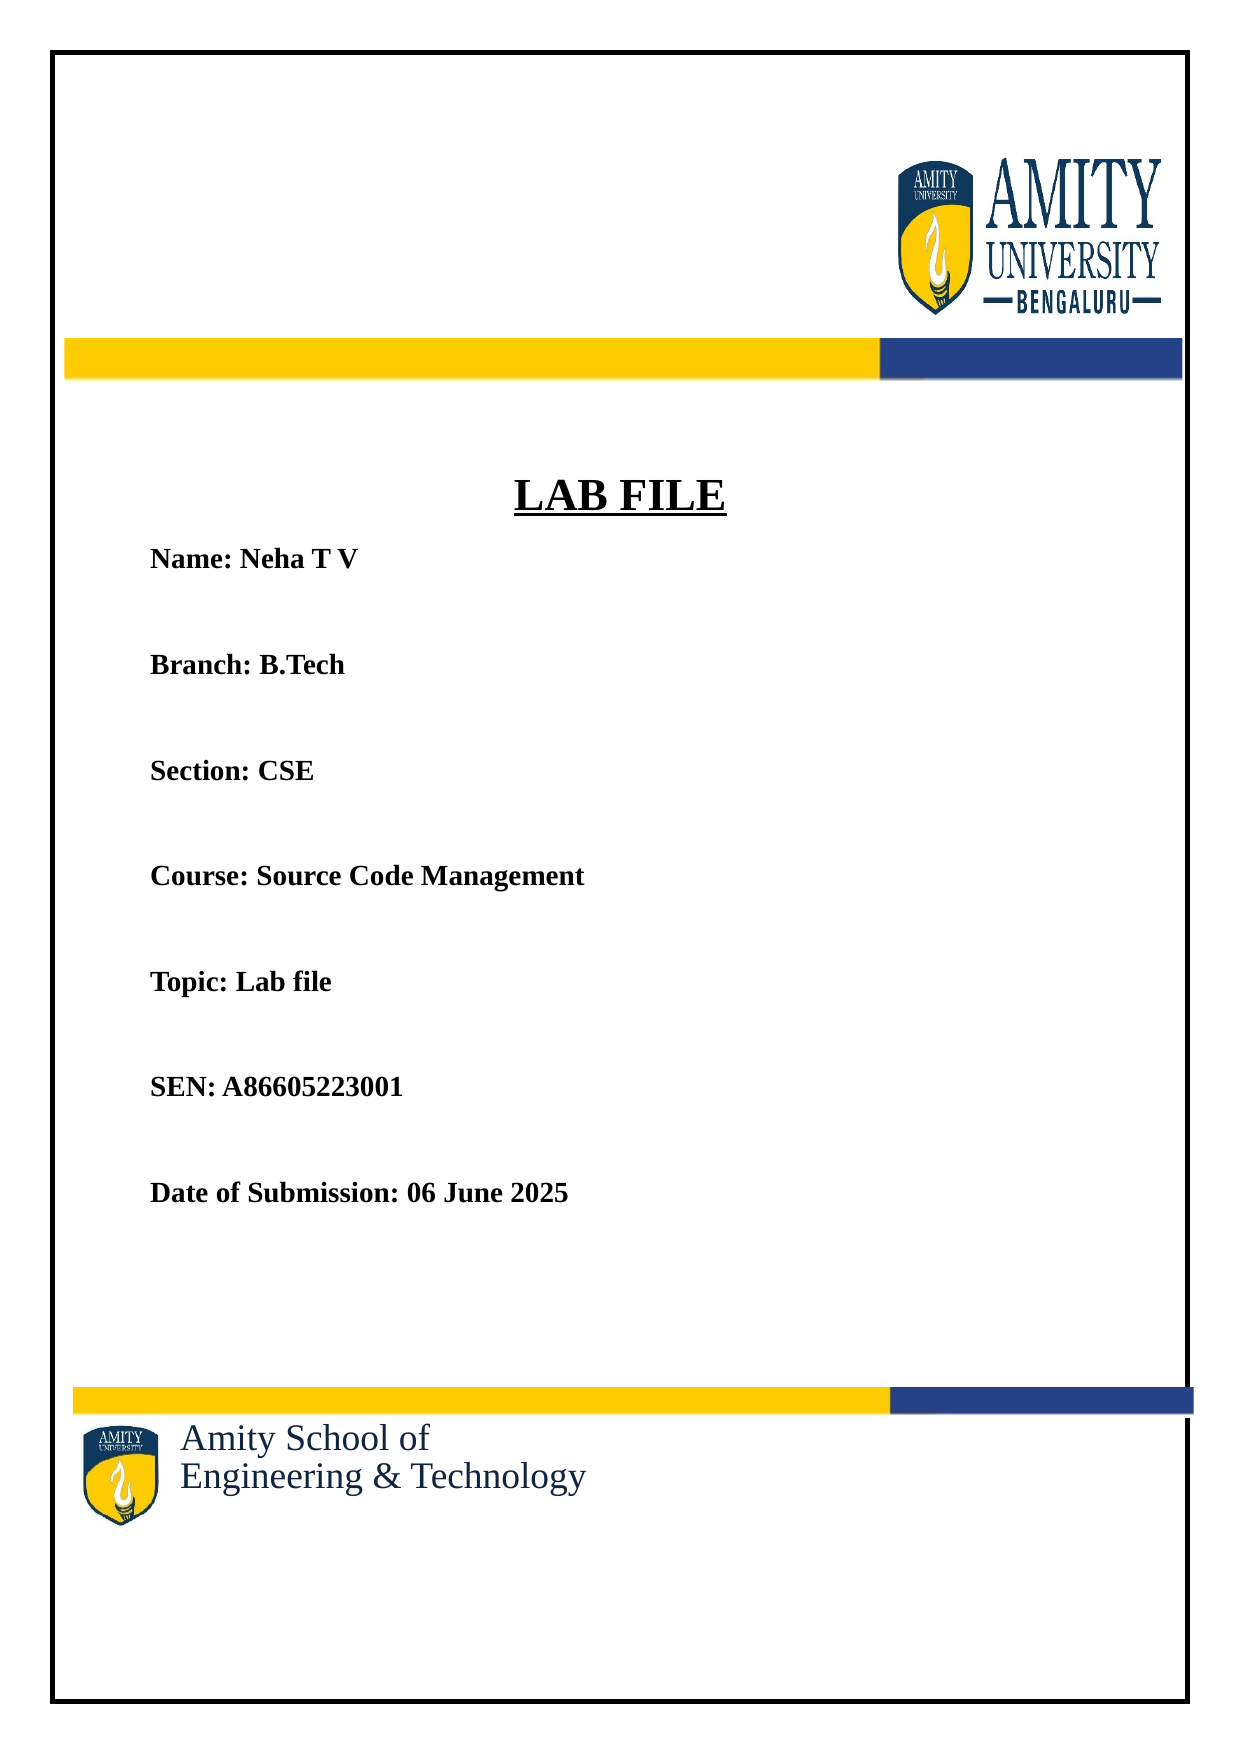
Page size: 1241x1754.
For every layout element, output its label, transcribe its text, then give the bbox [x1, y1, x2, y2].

text Section: CSE [150, 753, 1090, 786]
text SEN: A86605223001 [150, 1069, 1090, 1103]
picture [64, 338, 1183, 386]
text Branch: B.Tech [150, 647, 1090, 681]
text LAB FILE [150, 468, 1090, 521]
picture [72, 1387, 1194, 1536]
text Course: Source Code Management [150, 858, 1090, 892]
text Date of Submission: 06 June 2025 [150, 1175, 1090, 1209]
picture [887, 149, 1172, 332]
text Topic: Lab file [150, 964, 1090, 997]
text Name: Neha T V [150, 541, 1090, 575]
